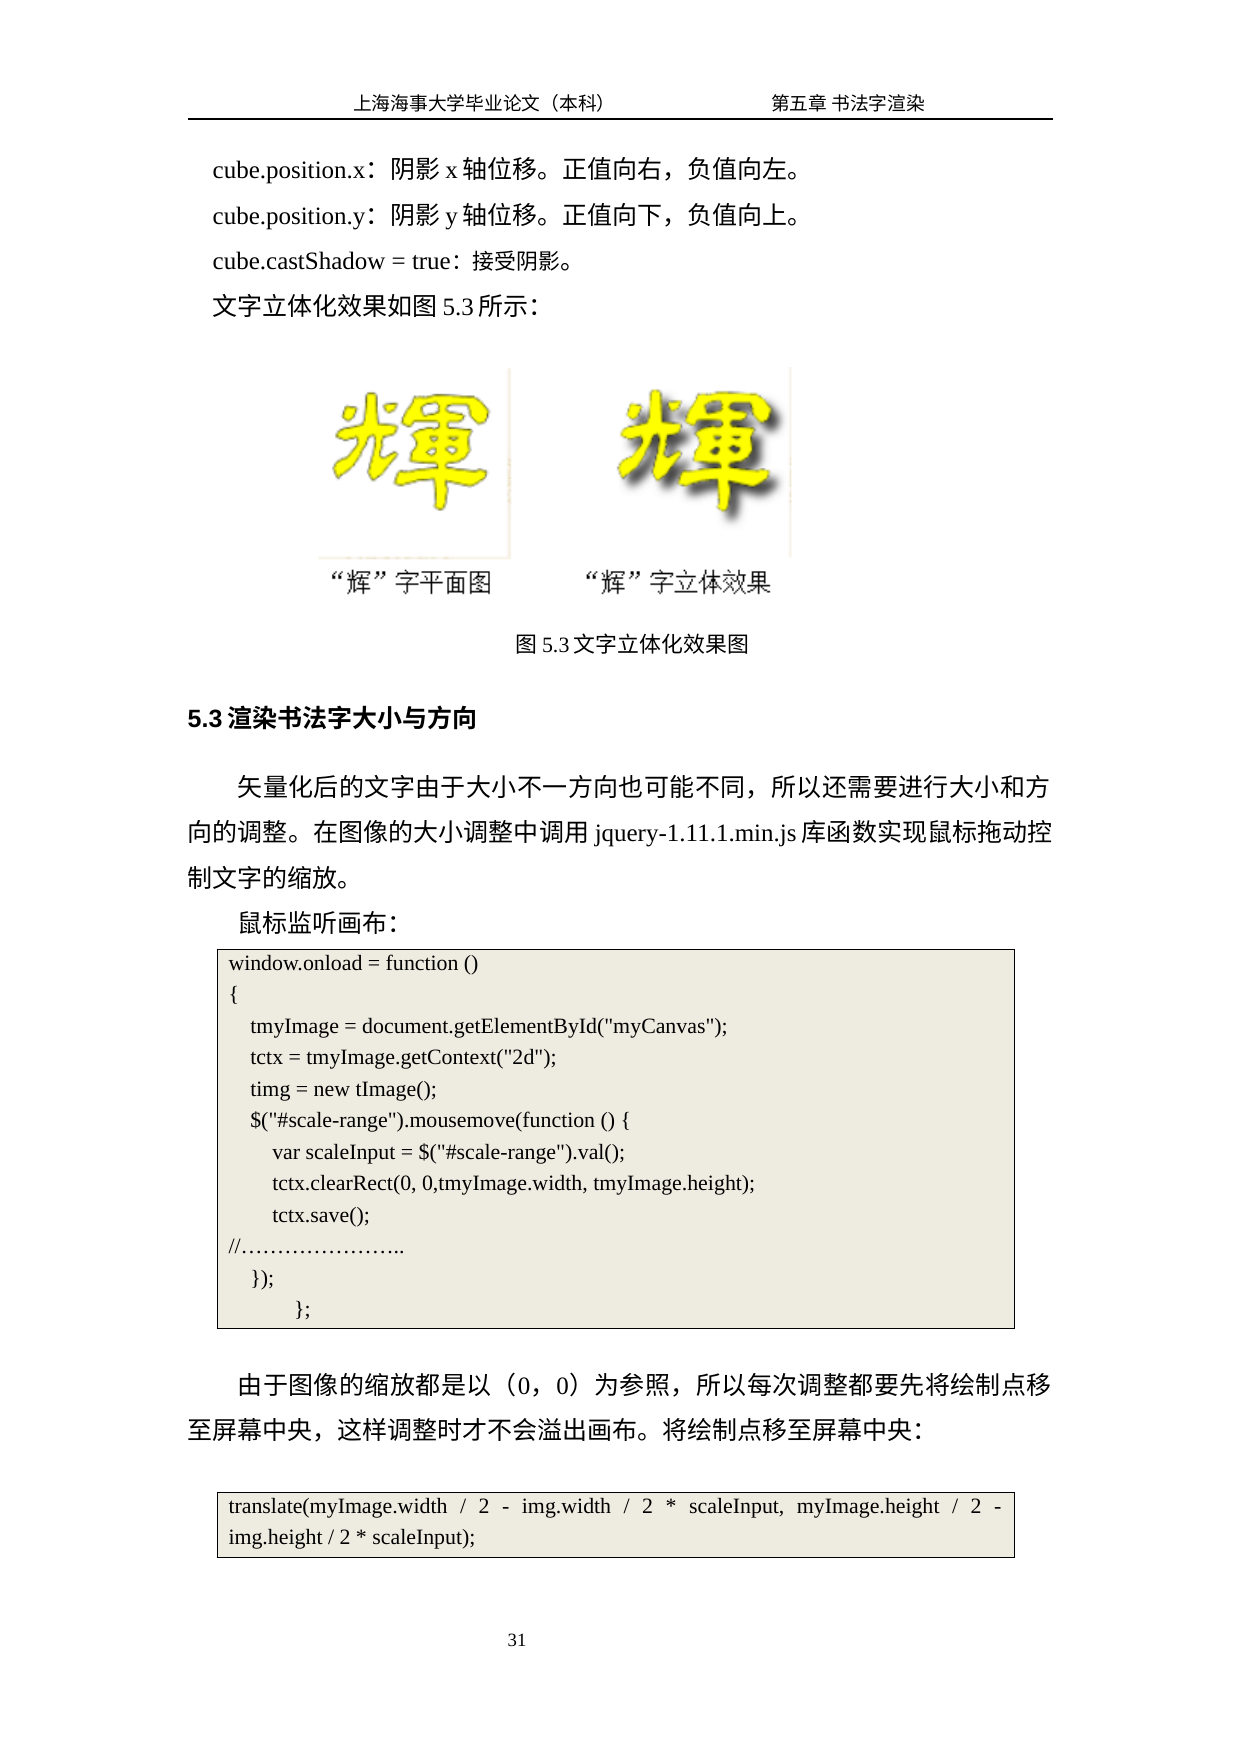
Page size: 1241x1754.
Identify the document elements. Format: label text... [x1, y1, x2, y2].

subtitle 5.3渲染书法字大小与方向 [187, 699, 1053, 735]
text 鼠标监听画布： [187, 903, 1053, 940]
table_header window.onload = function () { tmyImage = document.getElementById("myCanvas"); tctx = tmyImage.getContext("2d"); timg = new tImage(); $("#scale-range").mousemove(function () { var scaleInput = $("#scale-range").val(); tctx.clearRect(0, 0,tmyImage.width, tmyImage.height); tctx.save(); //………………….. }); }; [218, 950, 1014, 1328]
text 文字立体化效果如图5.3所示： [187, 286, 1053, 322]
text 图5.3文字立体化效果图 [187, 627, 1053, 658]
text 由于图像的缩放都是以（0，0）为参照，所以每次调整都要先将绘制点移至屏幕中央，这样调整时才不会溢出画布。将绘制点移至屏幕中央： [187, 1365, 1053, 1447]
picture [287, 367, 840, 620]
text 矢量化后的文字由于大小不一方向也可能不同，所以还需要进行大小和方向的调整。在图像的大小调整中调用jquery-1.11.1.min.js库函数实现鼠标拖动控制文字的缩放。 [187, 768, 1053, 894]
text cube.castShadow = true：接受阴影。 [187, 241, 1053, 277]
text cube.position.x：阴影x轴位移。正值向右，负值向左。 [187, 150, 1053, 186]
table_header translate(myImage.width / 2 - img.width / 2 * scaleInput, myImage.height / 2 - img.height / 2 * scaleInput); [218, 1493, 1014, 1557]
text cube.position.y：阴影y轴位移。正值向下，负值向上。 [187, 195, 1053, 232]
